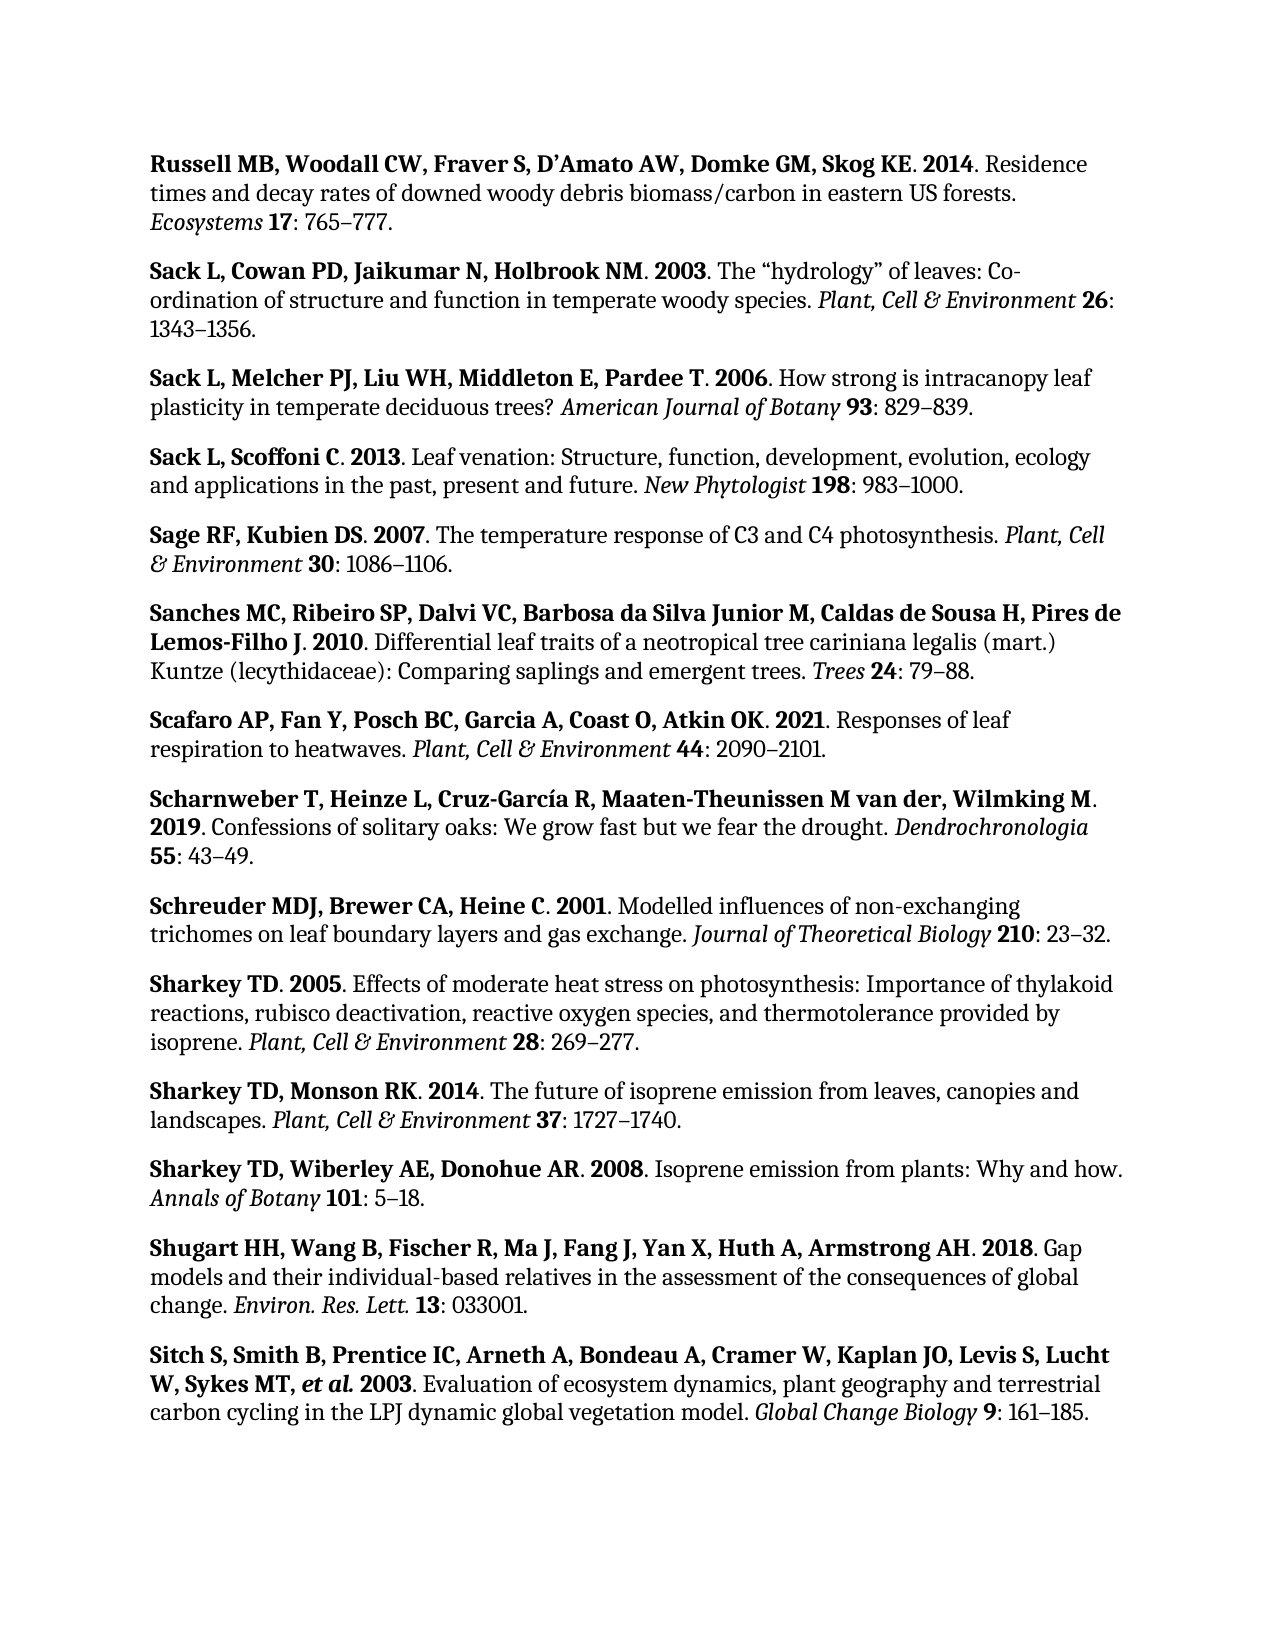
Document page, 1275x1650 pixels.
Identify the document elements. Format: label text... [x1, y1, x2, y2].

text Russell MB, Woodall CW, Fraver S, D’Amato AW, Domke GM, Skog KE. 2014. Residence times and decay rates of downed woody debris biomass/carbon in eastern US forests. Ecosystems 17: 765–777. [150, 150, 1125, 236]
text Sanches MC, Ribeiro SP, Dalvi VC, Barbosa da Silva Junior M, Caldas de Sousa H, Pires de Lemos-Filho J. 2010. Differential leaf traits of a neotropical tree cariniana legalis (mart.) Kuntze (lecythidaceae): Comparing saplings and emergent trees. Trees 24: 79–88. [150, 599, 1125, 685]
text Sage RF, Kubien DS. 2007. The temperature response of C3 and C4 photosynthesis. Plant, Cell & Environment 30: 1086–1106. [150, 521, 1125, 578]
text Sitch S, Smith B, Prentice IC, Arneth A, Bondeau A, Cramer W, Kaplan JO, Levis S, Lucht W, Sykes MT, et al. 2003. Evaluation of ecosystem dynamics, plant geography and terrestrial carbon cycling in the LPJ dynamic global vegetation model. Global Change Biology 9: 161–185. [150, 1341, 1125, 1427]
text Sharkey TD. 2005. Effects of moderate heat stress on photosynthesis: Importance of thylakoid reactions, rubisco deactivation, reactive oxygen species, and thermotolerance provided by isoprene. Plant, Cell & Environment 28: 269–277. [150, 970, 1125, 1056]
text Schreuder MDJ, Brewer CA, Heine C. 2001. Modelled influences of non-exchanging trichomes on leaf boundary layers and gas exchange. Journal of Theoretical Biology 210: 23–32. [150, 892, 1125, 949]
text Shugart HH, Wang B, Fischer R, Ma J, Fang J, Yan X, Huth A, Armstrong AH. 2018. Gap models and their individual-based relatives in the assessment of the consequences of global change. Environ. Res. Lett. 13: 033001. [150, 1234, 1125, 1320]
text Sharkey TD, Wiberley AE, Donohue AR. 2008. Isoprene emission from plants: Why and how. Annals of Botany 101: 5–18. [150, 1155, 1125, 1213]
text Sack L, Melcher PJ, Liu WH, Middleton E, Pardee T. 2006. How strong is intracanopy leaf plasticity in temperate deciduous trees? American Journal of Botany 93: 829–839. [150, 364, 1125, 422]
text Sharkey TD, Monson RK. 2014. The future of isoprene emission from leaves, canopies and landscapes. Plant, Cell & Environment 37: 1727–1740. [150, 1077, 1125, 1134]
text Scharnweber T, Heinze L, Cruz-García R, Maaten-Theunissen M van der, Wilmking M. 2019. Confessions of solitary oaks: We grow fast but we fear the drought. Dendrochronologia 55: 43–49. [150, 784, 1125, 871]
text Scafaro AP, Fan Y, Posch BC, Garcia A, Coast O, Atkin OK. 2021. Responses of leaf respiration to heatwaves. Plant, Cell & Environment 44: 2090–2101. [150, 706, 1125, 764]
text Sack L, Scoffoni C. 2013. Leaf venation: Structure, function, development, evolution, ecology and applications in the past, present and future. New Phytologist 198: 983–1000. [150, 442, 1125, 500]
text Sack L, Cowan PD, Jaikumar N, Holbrook NM. 2003. The “hydrology” of leaves: Co-ordination of structure and function in temperate woody species. Plant, Cell & Environment 26: 1343–1356. [150, 257, 1125, 343]
